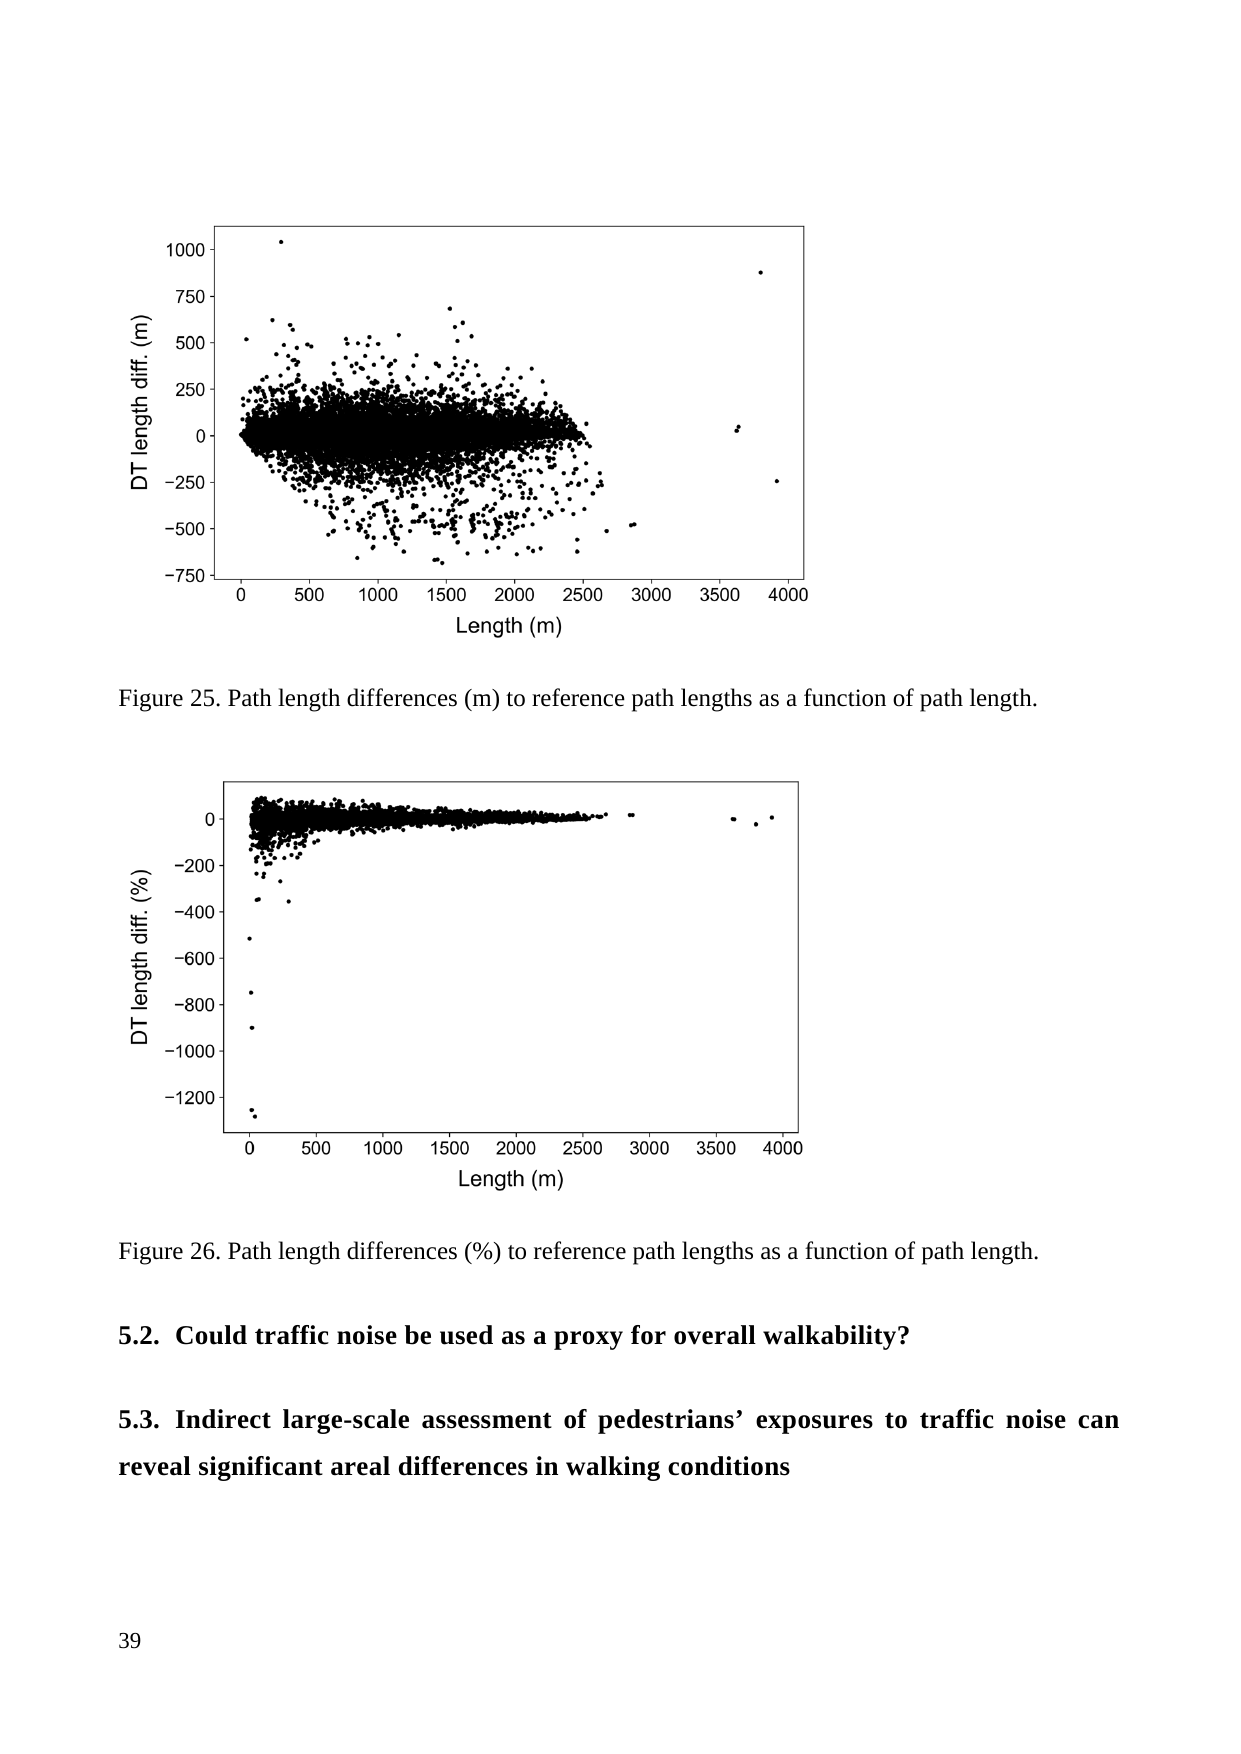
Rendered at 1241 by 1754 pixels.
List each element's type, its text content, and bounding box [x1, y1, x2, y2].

subtitle Indirect large-scale assessment of pedestrians’ exposures to traffic noise can reveal significant areal differences in walking conditions [118, 1403, 1122, 1481]
text Figure 25. Path length differences (m) to reference path lengths as a function of path length. [118, 683, 1122, 712]
picture [118, 209, 823, 650]
picture [118, 765, 817, 1203]
subtitle Could traffic noise be used as a proxy for overall walkability? [118, 1319, 1122, 1350]
